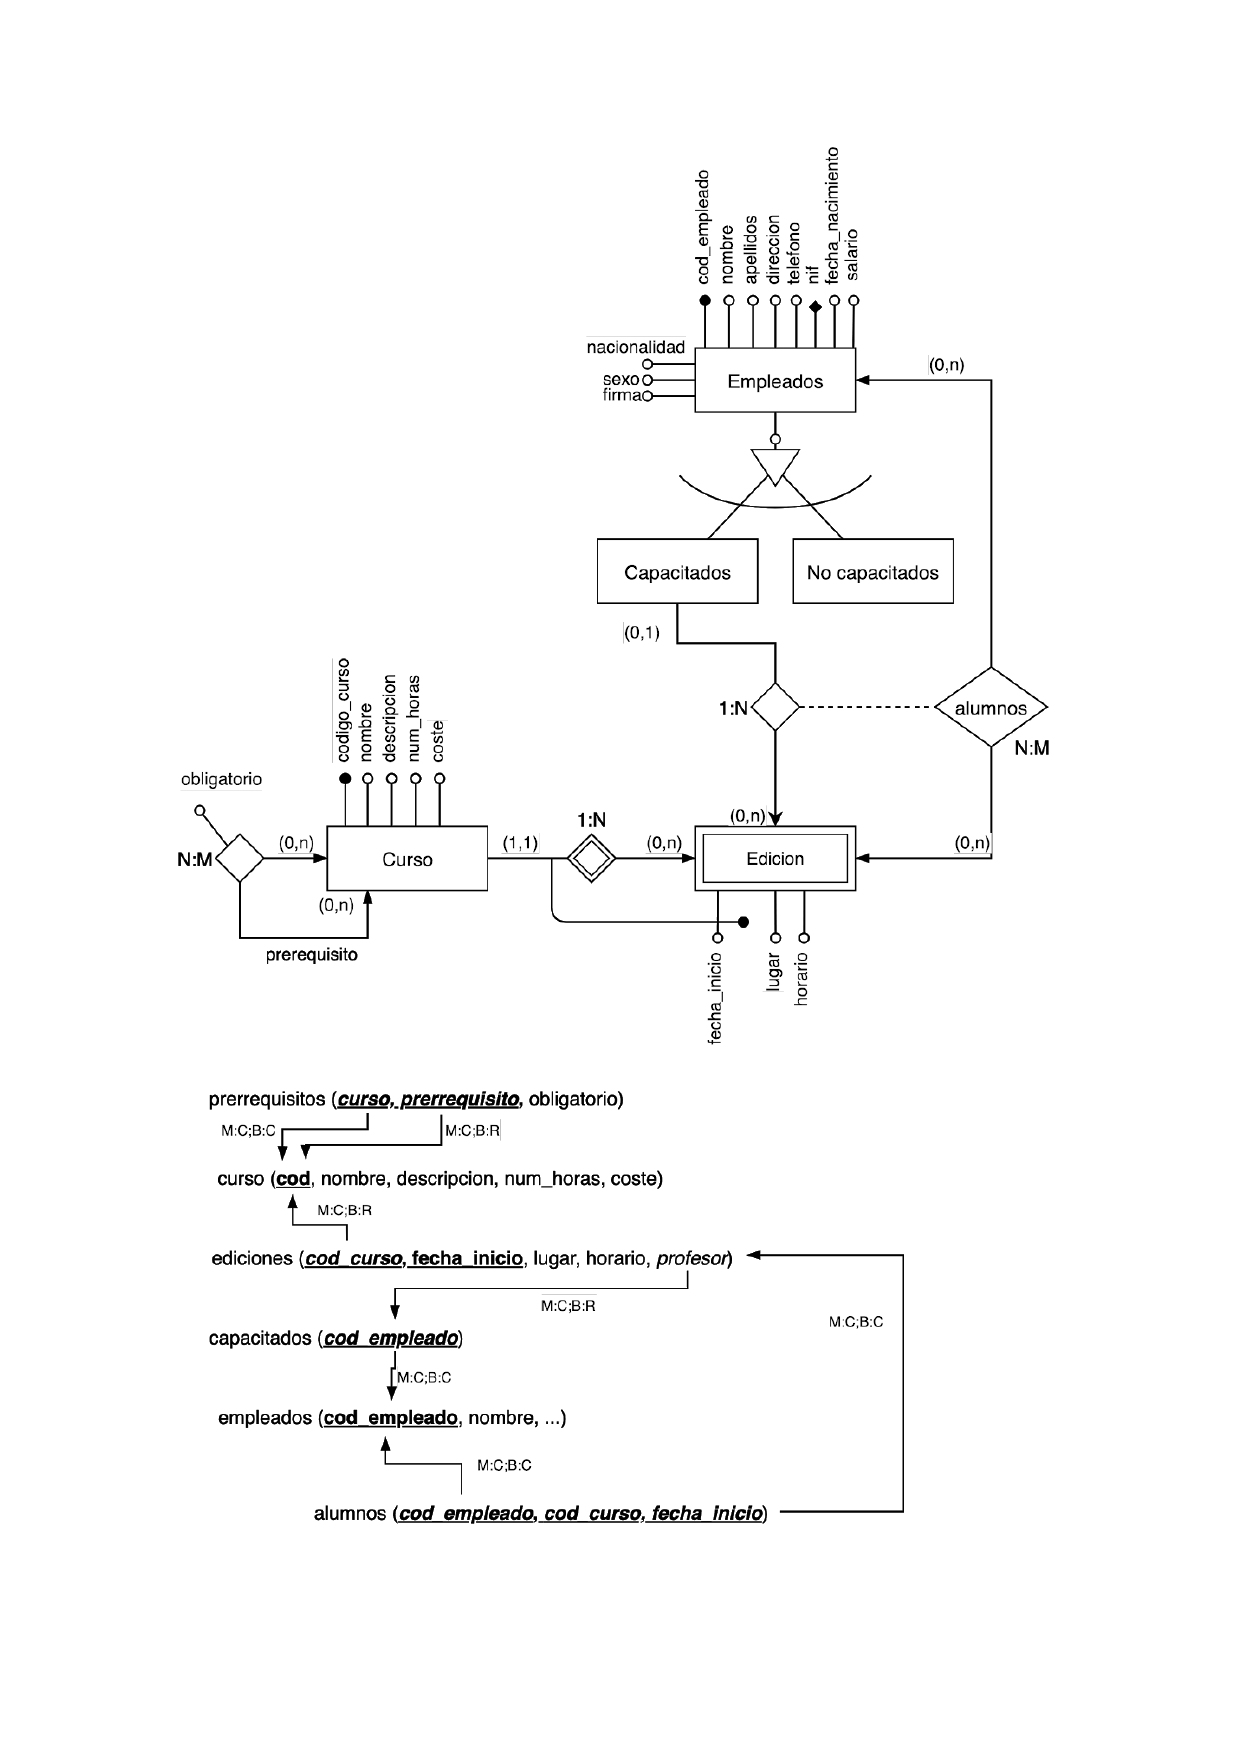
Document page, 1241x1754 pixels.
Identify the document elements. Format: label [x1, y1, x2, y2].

picture [177, 147, 1063, 1528]
